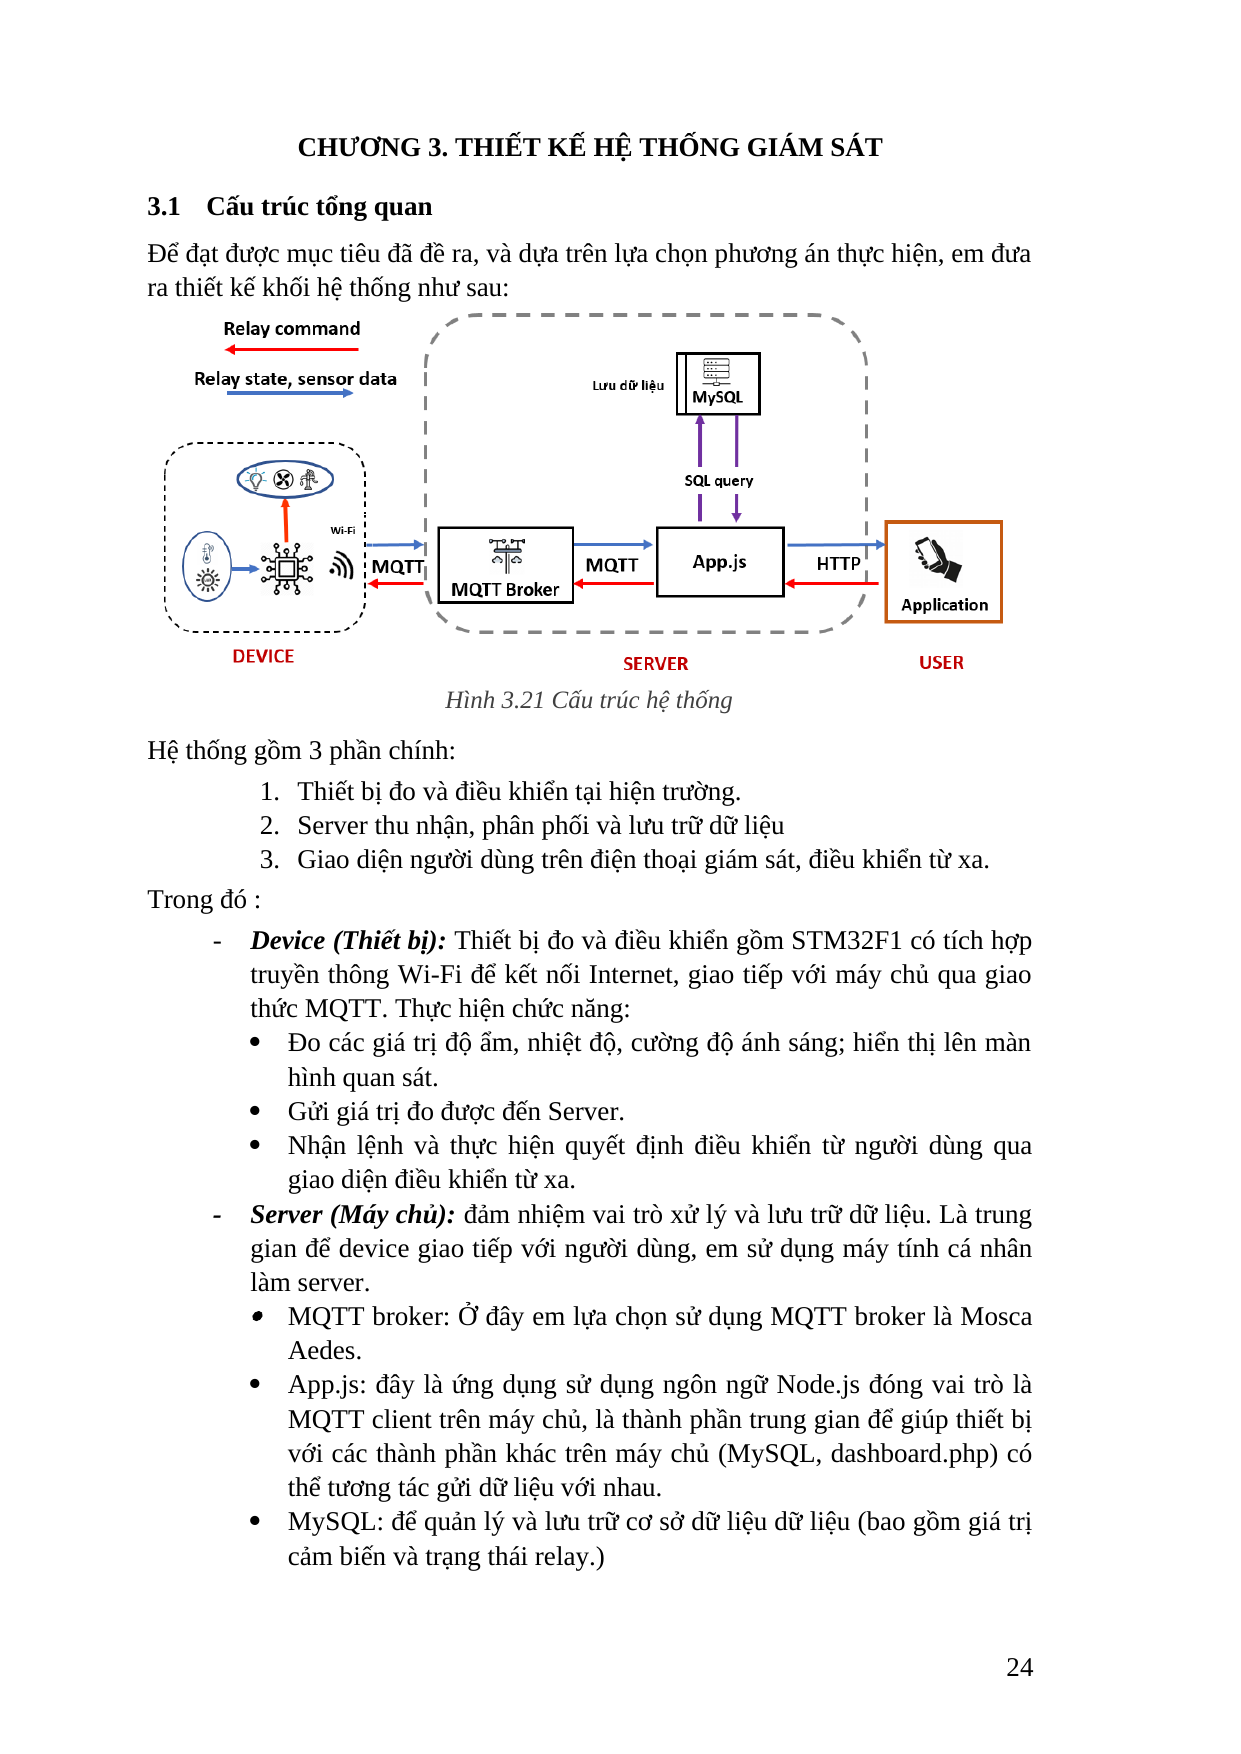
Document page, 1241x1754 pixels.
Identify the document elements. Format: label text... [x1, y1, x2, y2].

text Hệ thống gồm 3 phần chính: [147, 734, 1033, 766]
list App.js: đây là ứng dụng sử dụng ngôn ngữ Node.js đóng vai trò là MQTT client trên máy chủ, là thành phần trung gian để giúp thiết bị với các thành phần khác trên máy chủ (MySQL, dashboard.php) có thể tương tác gửi dữ liệu với nhau. [250, 1369, 1033, 1502]
picture [147, 311, 1034, 676]
list Server thu nhận, phân phối và lưu trữ dữ liệu [259, 809, 1033, 840]
list Device (Thiết bị): Thiết bị đo và điều khiển gồm STM32F1 có tích hợp truyền thông Wi-Fi để kết nối Internet, giao tiếp với máy chủ qua giao thức MQTT. Thực hiện chức năng: [213, 924, 1033, 1023]
list Nhận lệnh và thực hiện quyết định điều khiển từ người dùng qua giao diện điều khiển từ xa. [250, 1129, 1033, 1195]
list Gửi giá trị đo được đến Server. [250, 1095, 1033, 1126]
subtitle THIẾT KẾ HỆ THỐNG GIÁM SÁT [147, 131, 1033, 162]
subtitle Cấu trúc tổng quan [147, 190, 1033, 221]
list Giao diện người dùng trên điện thoại giám sát, điều khiển từ xa. [259, 843, 1033, 874]
text Để đạt được mục tiêu đã đề ra, và dựa trên lựa chọn phương án thực hiện, em đưa ra thiết kế khối hệ thống như sau: [147, 237, 1033, 302]
list Thiết bị đo và điều khiển tại hiện trường. [259, 775, 1033, 806]
list Đo các giá trị độ ẩm, nhiệt độ, cường độ ánh sáng; hiển thị lên màn hình quan sát. [250, 1026, 1033, 1092]
list Server (Máy chủ): đảm nhiệm vai trò xử lý và lưu trữ dữ liệu. Là trung gian để device giao tiếp với người dùng, em sử dụng máy tính cá nhân làm server. [213, 1198, 1033, 1297]
list MySQL: để quản lý và lưu trữ cơ sở dữ liệu dữ liệu (bao gồm giá trị cảm biến và trạng thái relay.) [250, 1505, 1033, 1571]
text Trong đó : [147, 883, 1033, 915]
list MQTT broker: Ở đây em lựa chọn sử dụng MQTT broker là Mosca Aedes. [250, 1300, 1033, 1366]
